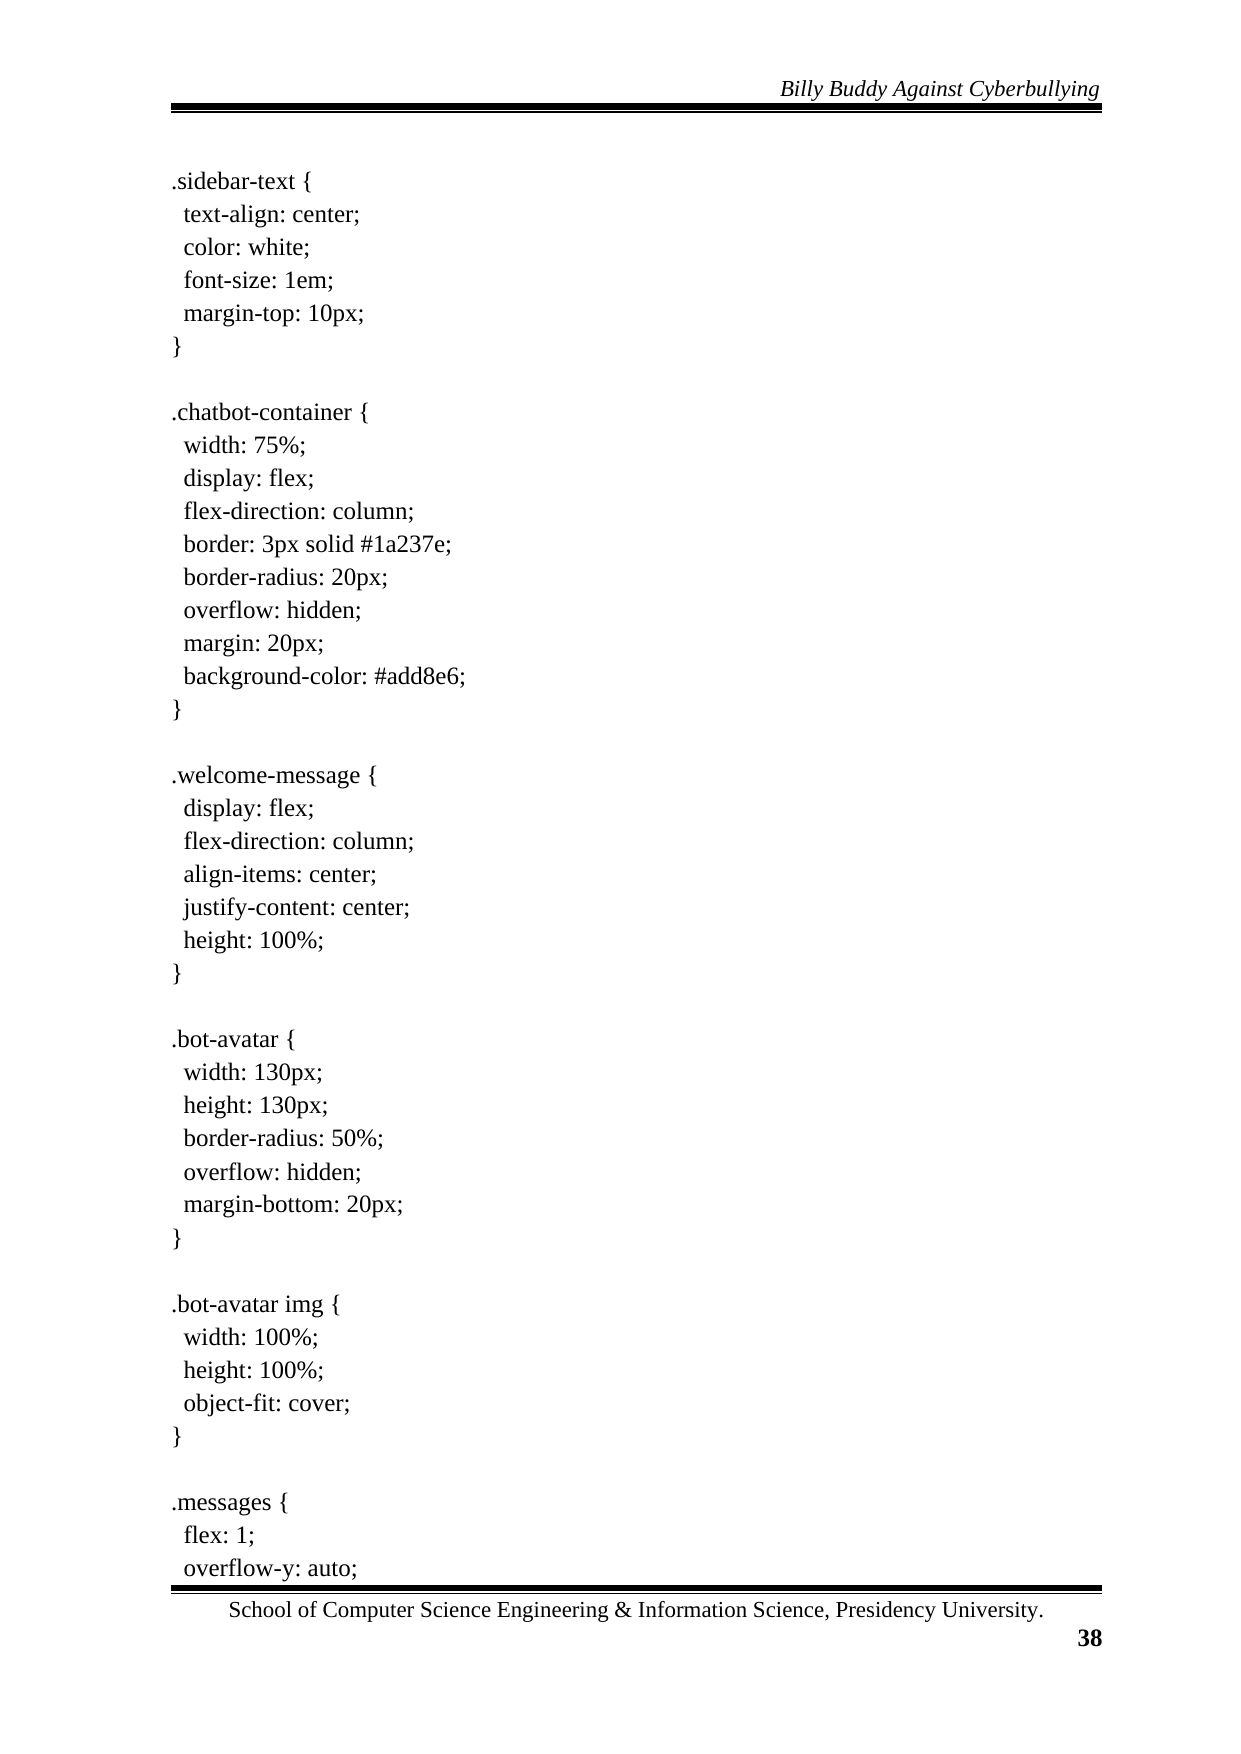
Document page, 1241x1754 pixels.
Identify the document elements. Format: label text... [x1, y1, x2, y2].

text } [171, 331, 1102, 360]
text width: 100%; [171, 1322, 1102, 1350]
text overflow-y: auto; [171, 1553, 1102, 1582]
text width: 75%; [171, 430, 1102, 459]
text } [171, 958, 1102, 987]
text .messages { [171, 1487, 1102, 1516]
text flex-direction: column; [171, 496, 1102, 525]
text margin: 20px; [171, 628, 1102, 657]
text .bot-avatar img { [171, 1289, 1102, 1317]
text margin-bottom: 20px; [171, 1189, 1102, 1218]
text } [171, 1223, 1102, 1251]
text margin-top: 10px; [171, 298, 1102, 327]
text .sidebar-text { [171, 166, 1102, 195]
text height: 130px; [171, 1091, 1102, 1119]
text border-radius: 50%; [171, 1123, 1102, 1152]
text display: flex; [171, 793, 1102, 822]
text object-fit: cover; [171, 1388, 1102, 1416]
text border-radius: 20px; [171, 562, 1102, 591]
text border: 3px solid #1a237e; [171, 529, 1102, 558]
text flex-direction: column; [171, 826, 1102, 855]
text .welcome-message { [171, 760, 1102, 789]
text text-align: center; [171, 199, 1102, 228]
text justify-content: center; [171, 892, 1102, 921]
text overflow: hidden; [171, 595, 1102, 624]
text height: 100%; [171, 1355, 1102, 1383]
text } [171, 694, 1102, 723]
text } [171, 1421, 1102, 1449]
text flex: 1; [171, 1520, 1102, 1548]
text .chatbot-container { [171, 397, 1102, 426]
text align-items: center; [171, 859, 1102, 888]
text overflow: hidden; [171, 1157, 1102, 1185]
text color: white; [171, 232, 1102, 261]
text background-color: #add8e6; [171, 661, 1102, 690]
text width: 130px; [171, 1057, 1102, 1086]
text font-size: 1em; [171, 265, 1102, 294]
text height: 100%; [171, 925, 1102, 954]
text display: flex; [171, 463, 1102, 492]
text .bot-avatar { [171, 1024, 1102, 1053]
